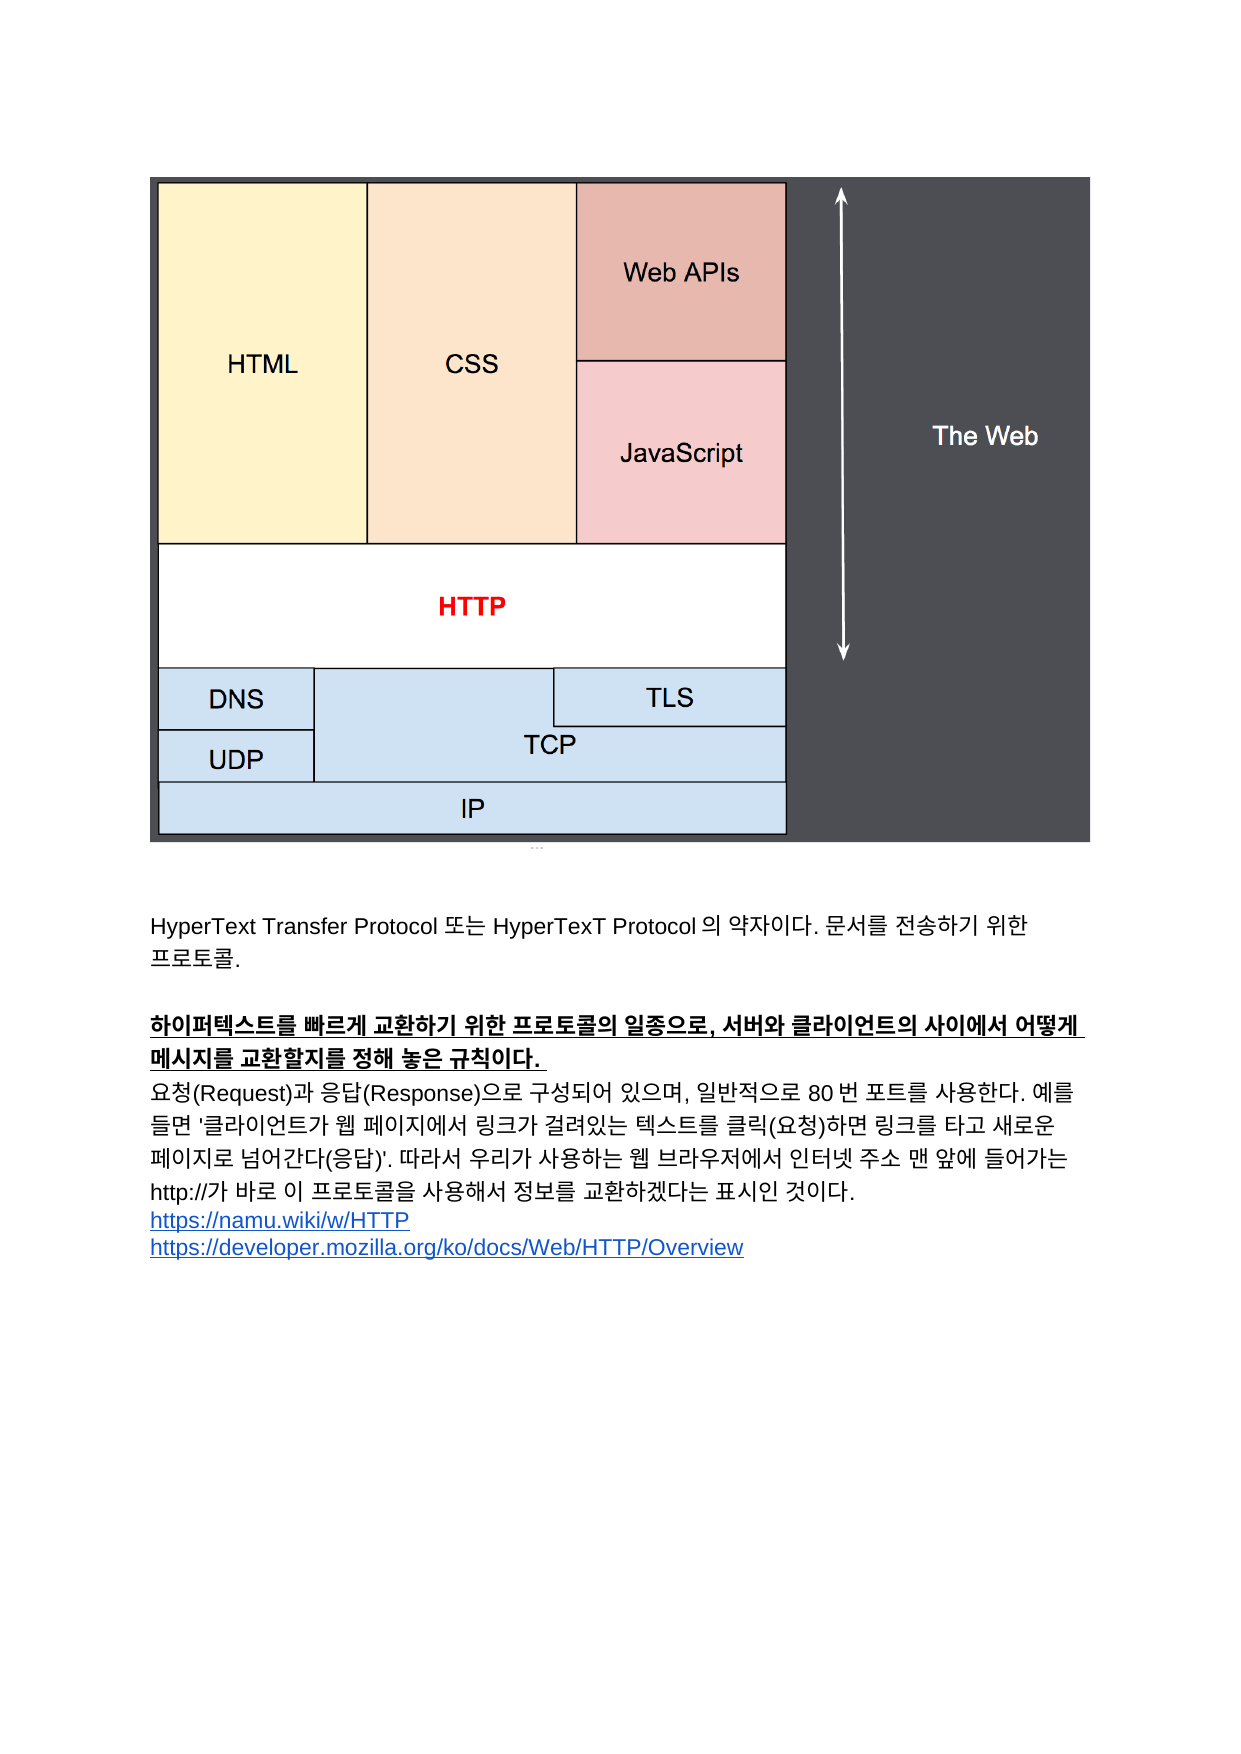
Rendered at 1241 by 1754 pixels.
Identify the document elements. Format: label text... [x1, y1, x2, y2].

text https://developer.mozilla.org/ko/docs/Web/HTTP/Overview [150, 1234, 1090, 1260]
text HyperText Transfer Protocol 또는 HyperTexT Protocol의 약자이다. 문서를 전송하기 위한 프로토콜. [150, 908, 1090, 974]
text https://namu.wiki/w/HTTP [150, 1207, 1090, 1234]
picture [150, 177, 1091, 850]
text 하이퍼텍스트를 빠르게 교환하기 위한 프로토콜의 일종으로, 서버와 클라이언트의 사이에서 어떻게 메시지를 교환할지를 정해 놓은 규칙이다. 요청(Request)과 응답(Response)으로 구성되어 있으며, 일반적으로 80번 포트를 사용한다. 예를 들면 '클라이언트가 웹 페이지에서 링크가 걸려있는 텍스트를 클릭(요청)하면 링크를 타고 새로운 페이지로 넘어간다(응답)'. 따라서 우리가 사용하는 웹 브라우저에서 인터넷 주소 맨 앞에 들어가는 http://가 바로 이 프로토콜을 사용해서 정보를 교환하겠다는 표시인 것이다. [150, 1008, 1090, 1207]
